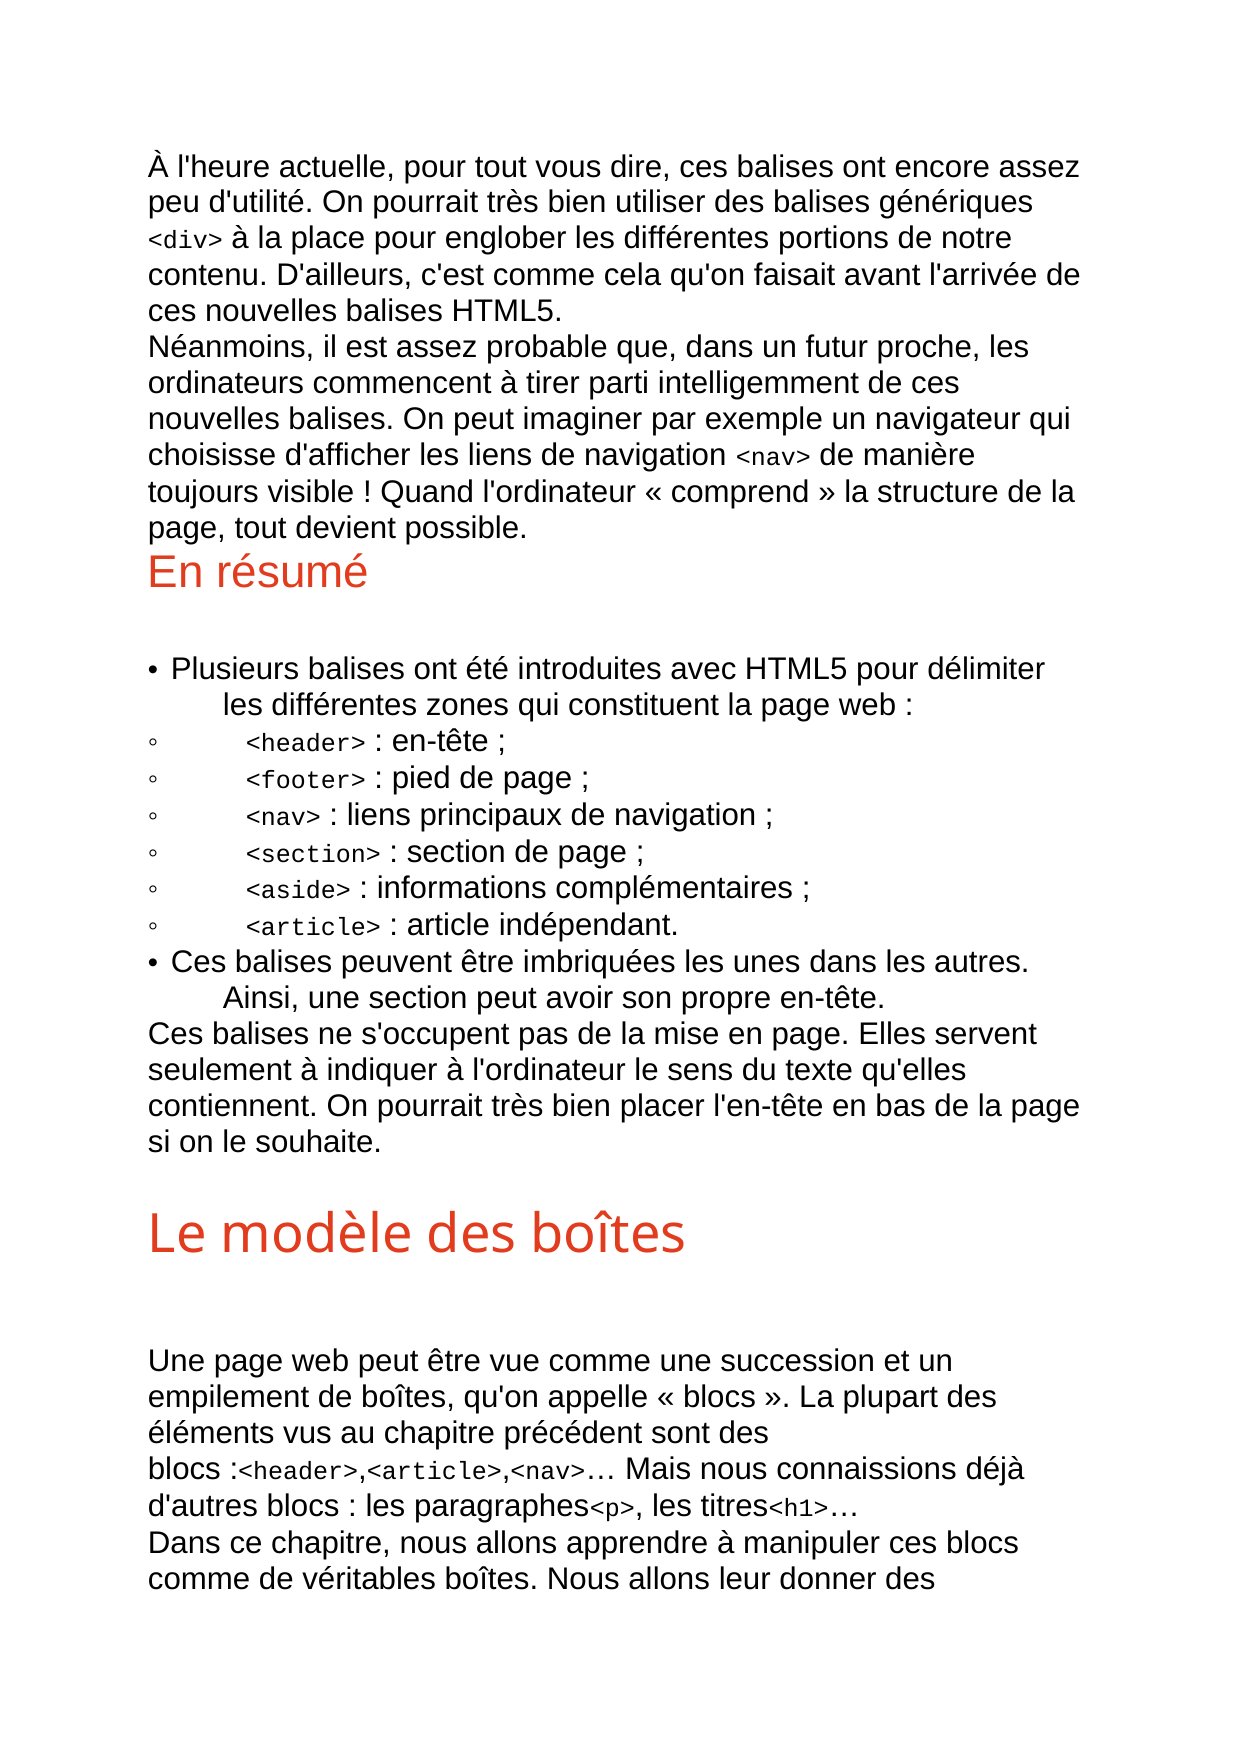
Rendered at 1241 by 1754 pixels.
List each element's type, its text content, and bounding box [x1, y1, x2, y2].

list <footer> : pied de page ; [148, 759, 1093, 796]
text Une page web peut être vue comme une succession et un empilement de boîtes, qu'on appelle « blocs ». La plupart des éléments vus au chapitre précédent sont des blocs :<header>,<article>,<nav>… Mais nous connaissions déjà d'autres blocs : les paragraphes<p>, les titres<h1>… [148, 1342, 1093, 1524]
text Néanmoins, il est assez probable que, dans un futur proche, les ordinateurs commencent à tirer parti intelligemment de ces nouvelles balises. On peut imaginer par exemple un navigateur qui choisisse d'afficher les liens de navigation <nav> de manière toujours visible ! Quand l'ordinateur « comprend » la structure de la page, tout devient possible. [148, 328, 1093, 545]
list <article> : article indépendant. [148, 906, 1093, 943]
list <header> : en-tête ; [148, 722, 1093, 759]
list <nav> : liens principaux de navigation ; [148, 796, 1093, 833]
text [148, 1524, 1093, 1596]
list <section> : section de page ; [148, 833, 1093, 869]
list <aside> : informations complémentaires ; [148, 869, 1093, 906]
list Ces balises peuvent être imbriquées les unes dans les autres. Ainsi, une section peut avoir son propre en-tête. [148, 943, 1093, 1015]
text En résumé [148, 545, 1093, 597]
list Plusieurs balises ont été introduites avec HTML5 pour délimiter les différentes zones qui constituent la page web : [148, 650, 1093, 722]
text À l'heure actuelle, pour tout vous dire, ces balises ont encore assez peu d'utilité. On pourrait très bien utiliser des balises génériques <div> à la place pour englober les différentes portions de notre contenu. D'ailleurs, c'est comme cela qu'on faisait avant l'arrivée de ces nouvelles balises HTML5. [148, 148, 1093, 328]
text Ces balises ne s'occupent pas de la mise en page. Elles servent seulement à indiquer à l'ordinateur le sens du texte qu'elles contiennent. On pourrait très bien placer l'en-tête en bas de la page si on le souhaite. [148, 1015, 1093, 1159]
text Le modèle des boîtes [148, 1195, 1093, 1269]
